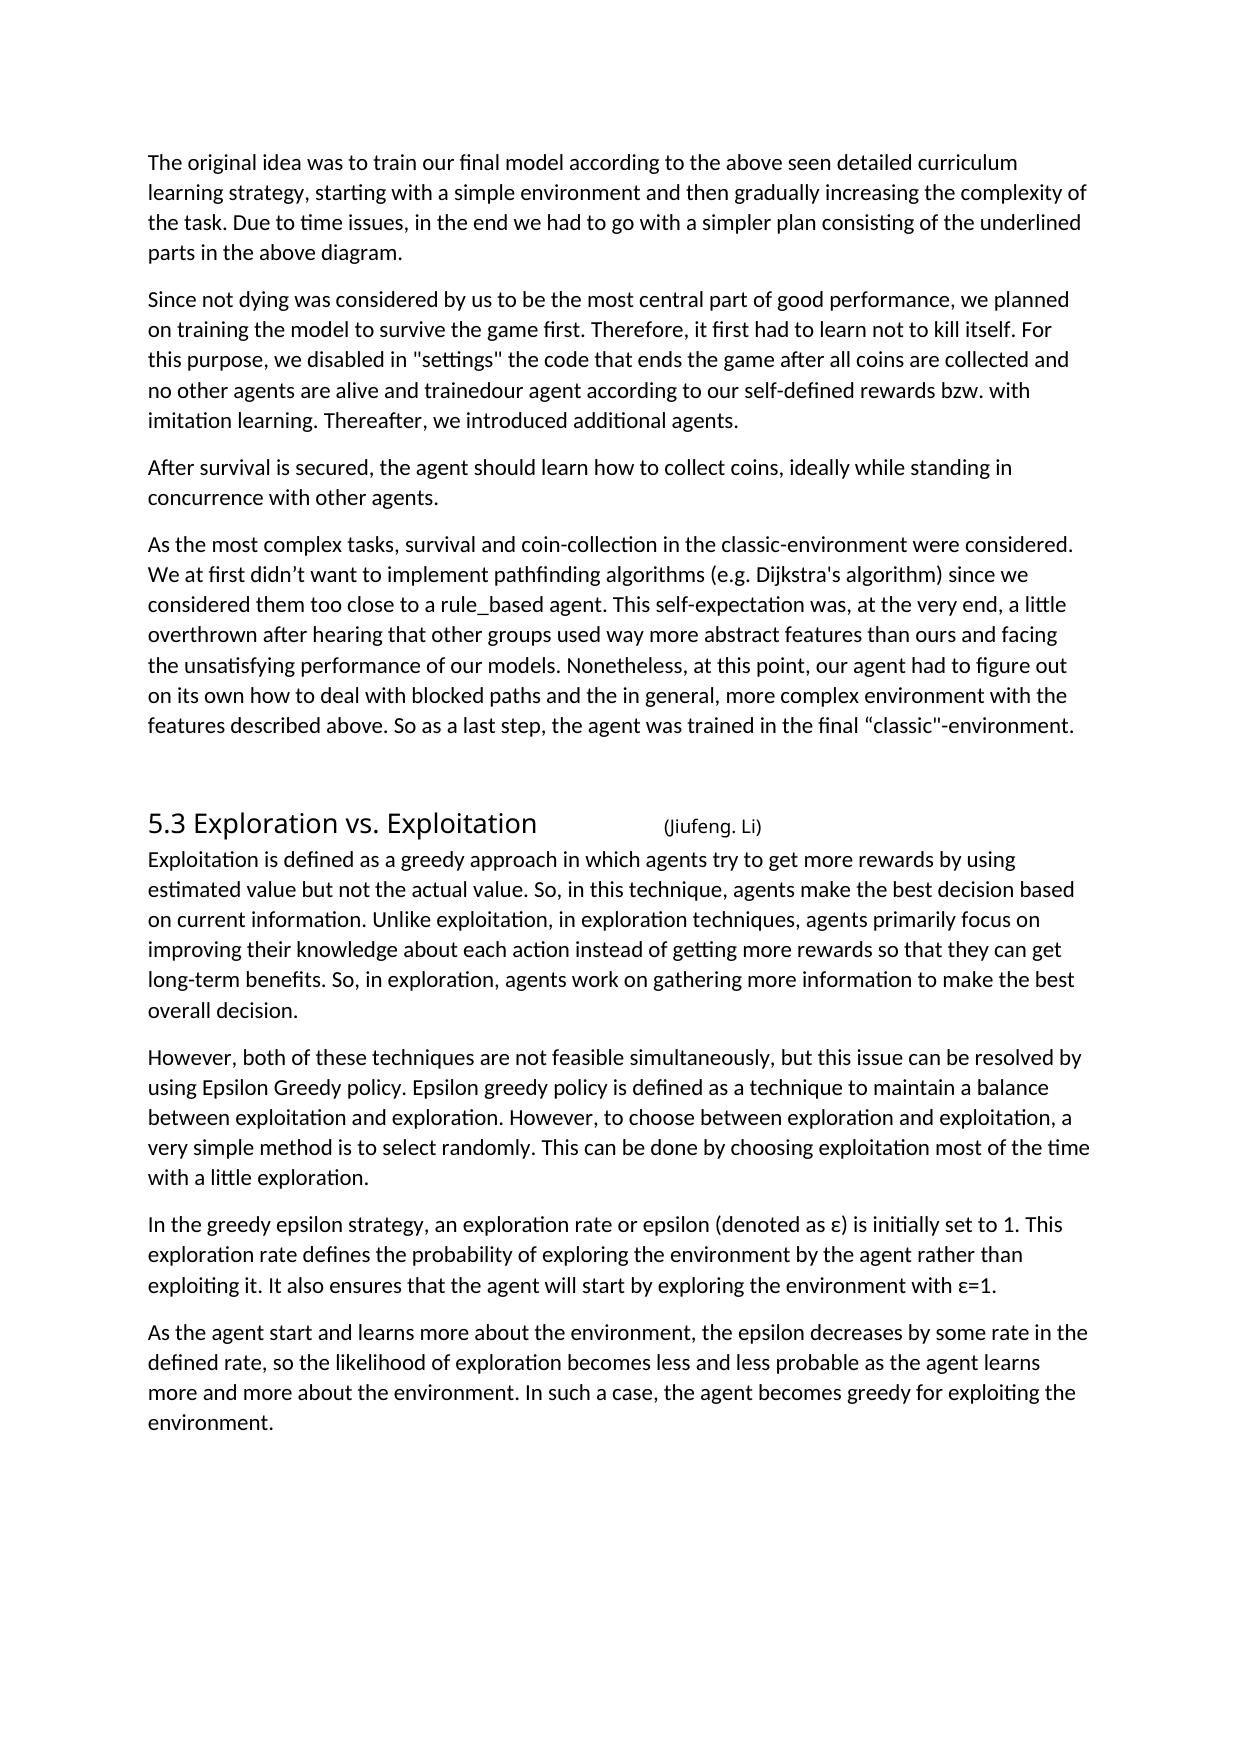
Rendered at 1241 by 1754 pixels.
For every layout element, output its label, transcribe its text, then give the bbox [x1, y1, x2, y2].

text The original idea was to train our final model according to the above seen detailed curriculum learning strategy, starting with a simple environment and then gradually increasing the complexity of the task. Due to time issues, in the end we had to go with a simpler plan consisting of the underlined parts in the above diagram. [148, 148, 1093, 266]
text Exploitation is defined as a greedy approach in which agents try to get more rewards by using estimated value but not the actual value. So, in this technique, agents make the best decision based on current information. Unlike exploitation, in exploration techniques, agents primarily focus on improving their knowledge about each action instead of getting more rewards so that they can get long-term benefits. So, in exploration, agents work on gathering more information to make the best overall decision. [148, 845, 1093, 1024]
text After survival is secured, the agent should learn how to collect coins, ideally while standing in concurrence with other agents. [148, 453, 1093, 511]
subtitle 5.3 Exploration vs. Exploitation (Jiufeng. Li) [148, 805, 1093, 842]
text However, both of these techniques are not feasible simultaneously, but this issue can be resolved by using Epsilon Greedy policy. Epsilon greedy policy is defined as a technique to maintain a balance between exploitation and exploration. However, to choose between exploration and exploitation, a very simple method is to select randomly. This can be done by choosing exploitation most of the time with a little exploration. [148, 1043, 1093, 1191]
text Since not dying was considered by us to be the most central part of good performance, we planned on training the model to survive the game first. Therefore, it first had to learn not to kill itself. For this purpose, we disabled in "settings" the code that ends the game after all coins are collected and no other agents are alive and trainedour agent according to our self-defined rewards bzw. with imitation learning. Thereafter, we introduced additional agents. [148, 285, 1093, 434]
text As the most complex tasks, survival and coin-collection in the classic-environment were considered. We at first didn’t want to implement pathfinding algorithms (e.g. Dijkstra's algorithm) since we considered them too close to a rule_based agent. This self-expectation was, at the very end, a little overthrown after hearing that other groups used way more abstract features than ours and facing the unsatisfying performance of our models. Nonetheless, at this point, our agent had to figure out on its own how to deal with blocked paths and the in general, more complex environment with the features described above. So as a last step, the agent was trained in the final “classic"-environment. [148, 530, 1093, 739]
text As the agent start and learns more about the environment, the epsilon decreases by some rate in the defined rate, so the likelihood of exploration becomes less and less probable as the agent learns more and more about the environment. In such a case, the agent becomes greedy for exploiting the environment. [148, 1318, 1093, 1436]
text In the greedy epsilon strategy, an exploration rate or epsilon (denoted as ε) is initially set to 1. This exploration rate defines the probability of exploring the environment by the agent rather than exploiting it. It also ensures that the agent will start by exploring the environment with ε=1. [148, 1210, 1093, 1299]
